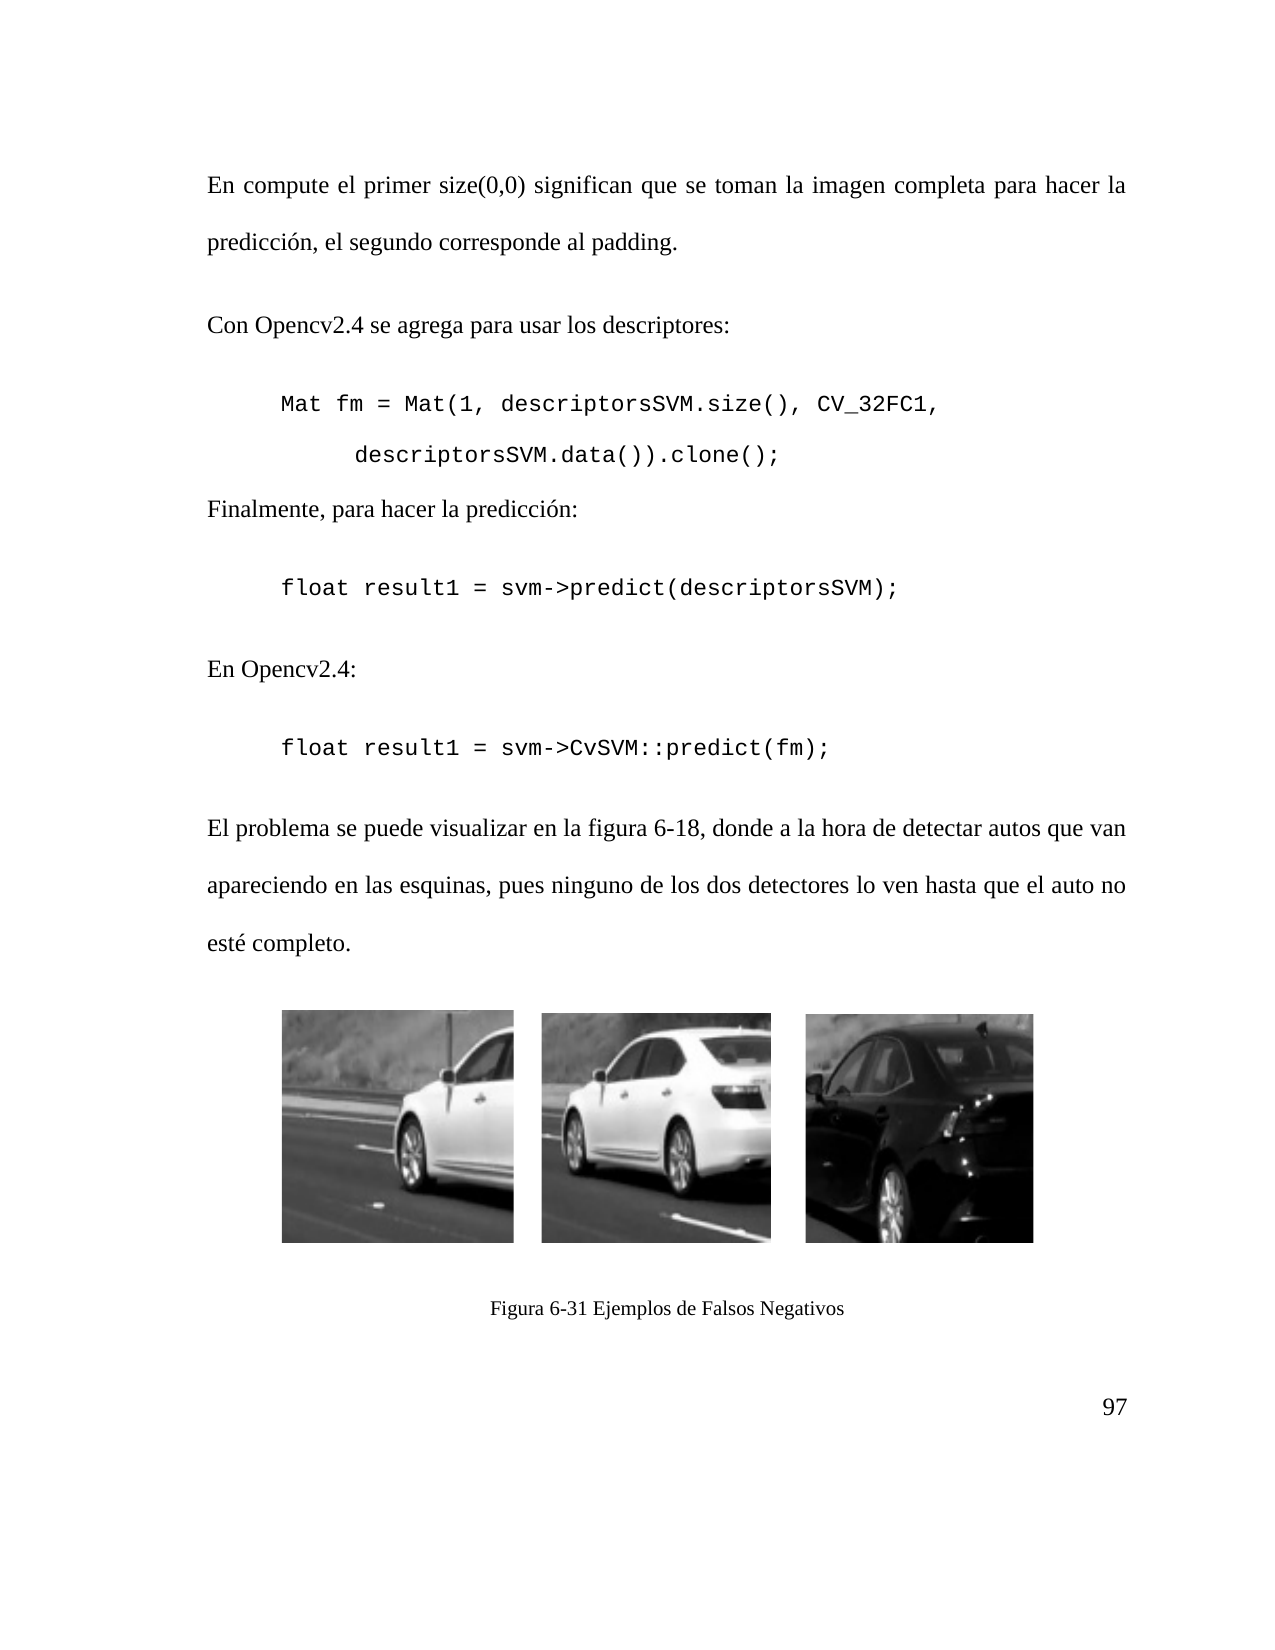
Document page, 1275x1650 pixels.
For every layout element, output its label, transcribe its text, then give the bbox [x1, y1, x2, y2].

text El problema se puede visualizar en la figura 6-18, donde a la hora de detectar autos que van apareciendo en las esquinas, pues ninguno de los dos detectores lo ven hasta que el auto no esté completo. [207, 813, 1127, 957]
text Con Opencv2.4 se agrega para usar los descriptores: [207, 310, 1127, 339]
picture [541, 1013, 771, 1243]
text Mat fm = Mat(1, descriptorsSVM.size(), CV_32FC1, [207, 392, 1127, 418]
picture [281, 1010, 514, 1243]
text Finalmente, para hacer la predicción: [207, 494, 1127, 523]
text float result1 = svm->CvSVM::predict(fm); [207, 736, 1127, 762]
text Figura 6-18 Ejemplos de Falsos Negativos [207, 1296, 1127, 1320]
text float result1 = svm->predict(descriptorsSVM); [207, 577, 1127, 603]
picture [805, 1014, 1034, 1243]
text descriptorsSVM.data()).clone(); [281, 443, 1127, 469]
text En compute el primer size(0,0) significan que se toman la imagen completa para hacer la predicción, el segundo corresponde al padding. [207, 170, 1127, 256]
text En Opencv2.4: [207, 654, 1127, 682]
